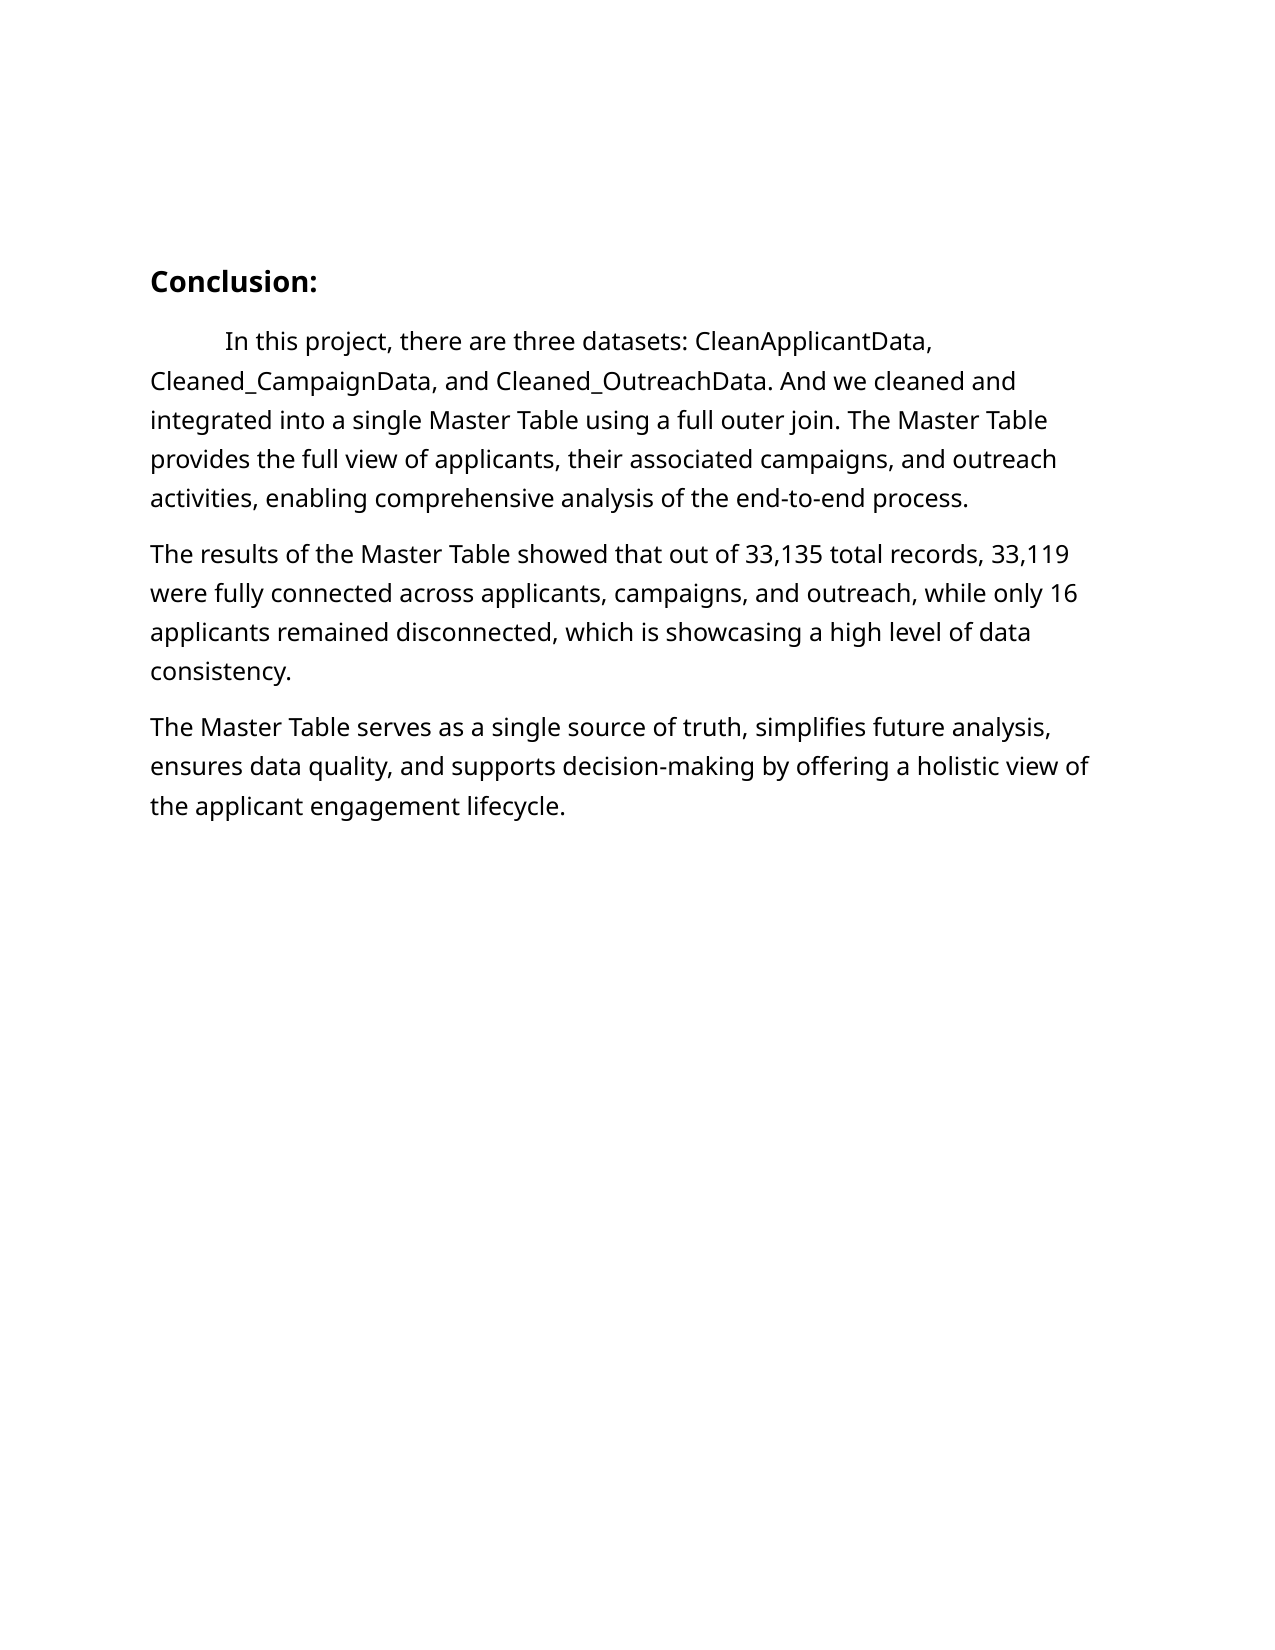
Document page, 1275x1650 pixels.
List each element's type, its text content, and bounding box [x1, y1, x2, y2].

text The results of the Master Table showed that out of 33,135 total records, 33,119 were fully connected across applicants, campaigns, and outreach, while only 16 applicants remained disconnected, which is showcasing a high level of data consistency. [150, 536, 1125, 688]
text The Master Table serves as a single source of truth, simplifies future analysis, ensures data quality, and supports decision-making by offering a holistic view of the applicant engagement lifecycle. [150, 710, 1125, 822]
text In this project, there are three datasets: CleanApplicantData, Cleaned_CampaignData, and Cleaned_OutreachData. And we cleaned and integrated into a single Master Table using a full outer join. The Master Table provides the full view of applicants, their associated campaigns, and outreach activities, enabling comprehensive analysis of the end-to-end process. [150, 324, 1125, 515]
text Conclusion: [150, 262, 1125, 301]
